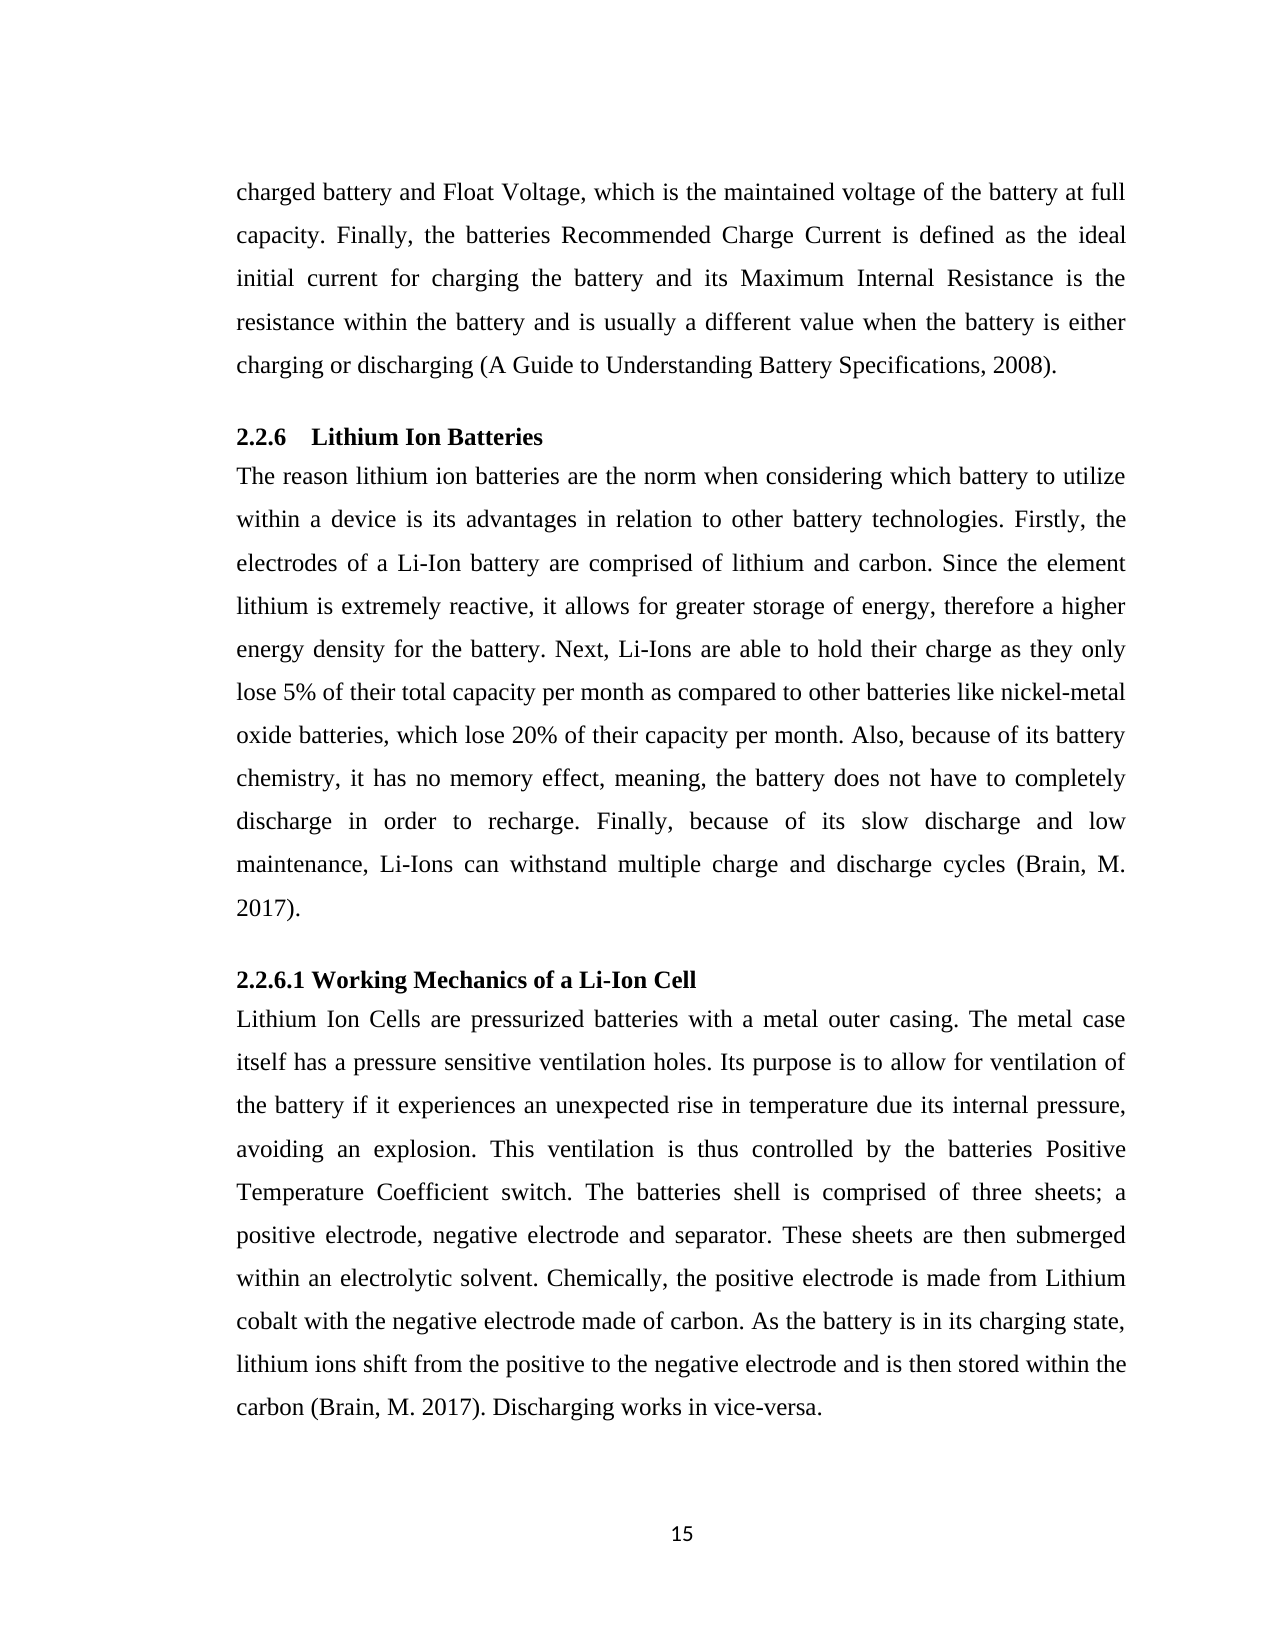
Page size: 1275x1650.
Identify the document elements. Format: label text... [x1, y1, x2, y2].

subtitle 2.2.6.1 Working Mechanics of a Li-Ion Cell [236, 965, 1127, 994]
text The reason lithium ion batteries are the norm when considering which battery to utilize within a device is its advantages in relation to other battery technologies. Firstly, the electrodes of a Li-Ion battery are comprised of lithium and carbon. Since the element lithium is extremely reactive, it allows for greater storage of energy, therefore a higher energy density for the battery. Next, Li-Ions are able to hold their charge as they only lose 5% of their total capacity per month as compared to other batteries like nickel-metal oxide batteries, which lose 20% of their capacity per month. Also, because of its battery chemistry, it has no memory effect, meaning, the battery does not have to completely discharge in order to recharge. Finally, because of its slow discharge and low maintenance, Li-Ions can withstand multiple charge and discharge cycles (Brain, M. 2017). [236, 461, 1127, 921]
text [236, 177, 1127, 378]
text Lithium Ion Cells are pressurized batteries with a metal outer casing. The metal case itself has a pressure sensitive ventilation holes. Its purpose is to allow for ventilation of the battery if it experiences an unexpected rise in temperature due its internal pressure, avoiding an explosion. This ventilation is thus controlled by the batteries Positive Temperature Coefficient switch. The batteries shell is comprised of three sheets; a positive electrode, negative electrode and separator. These sheets are then submerged within an electrolytic solvent. Chemically, the positive electrode is made from Lithium cobalt with the negative electrode made of carbon. As the battery is in its charging state, lithium ions shift from the positive to the negative electrode and is then stored within the carbon (Brain, M. 2017). Discharging works in vice-versa. [236, 1004, 1127, 1421]
subtitle 2.2.6 Lithium Ion Batteries [236, 422, 1127, 451]
